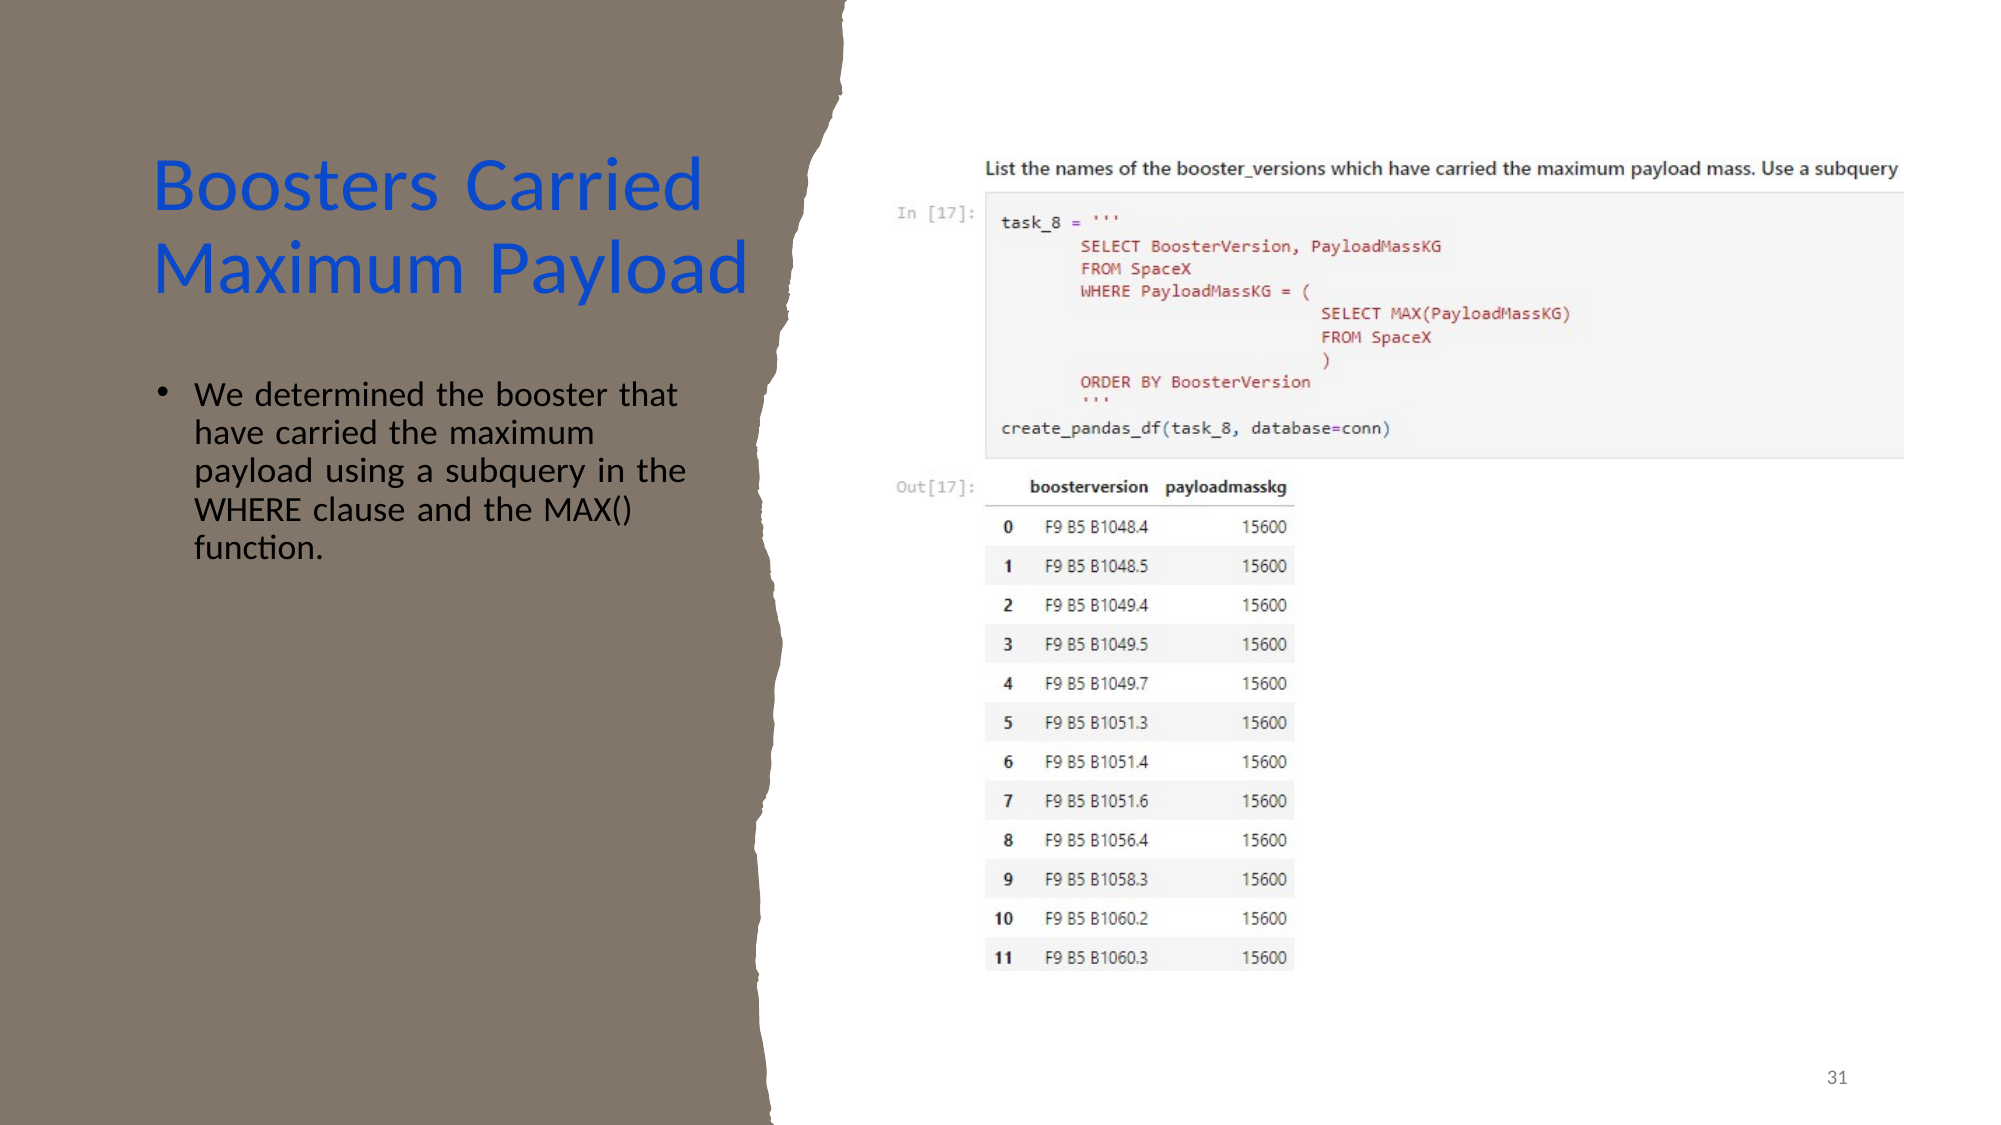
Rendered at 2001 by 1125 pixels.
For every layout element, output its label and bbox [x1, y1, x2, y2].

picture [893, 157, 1904, 971]
